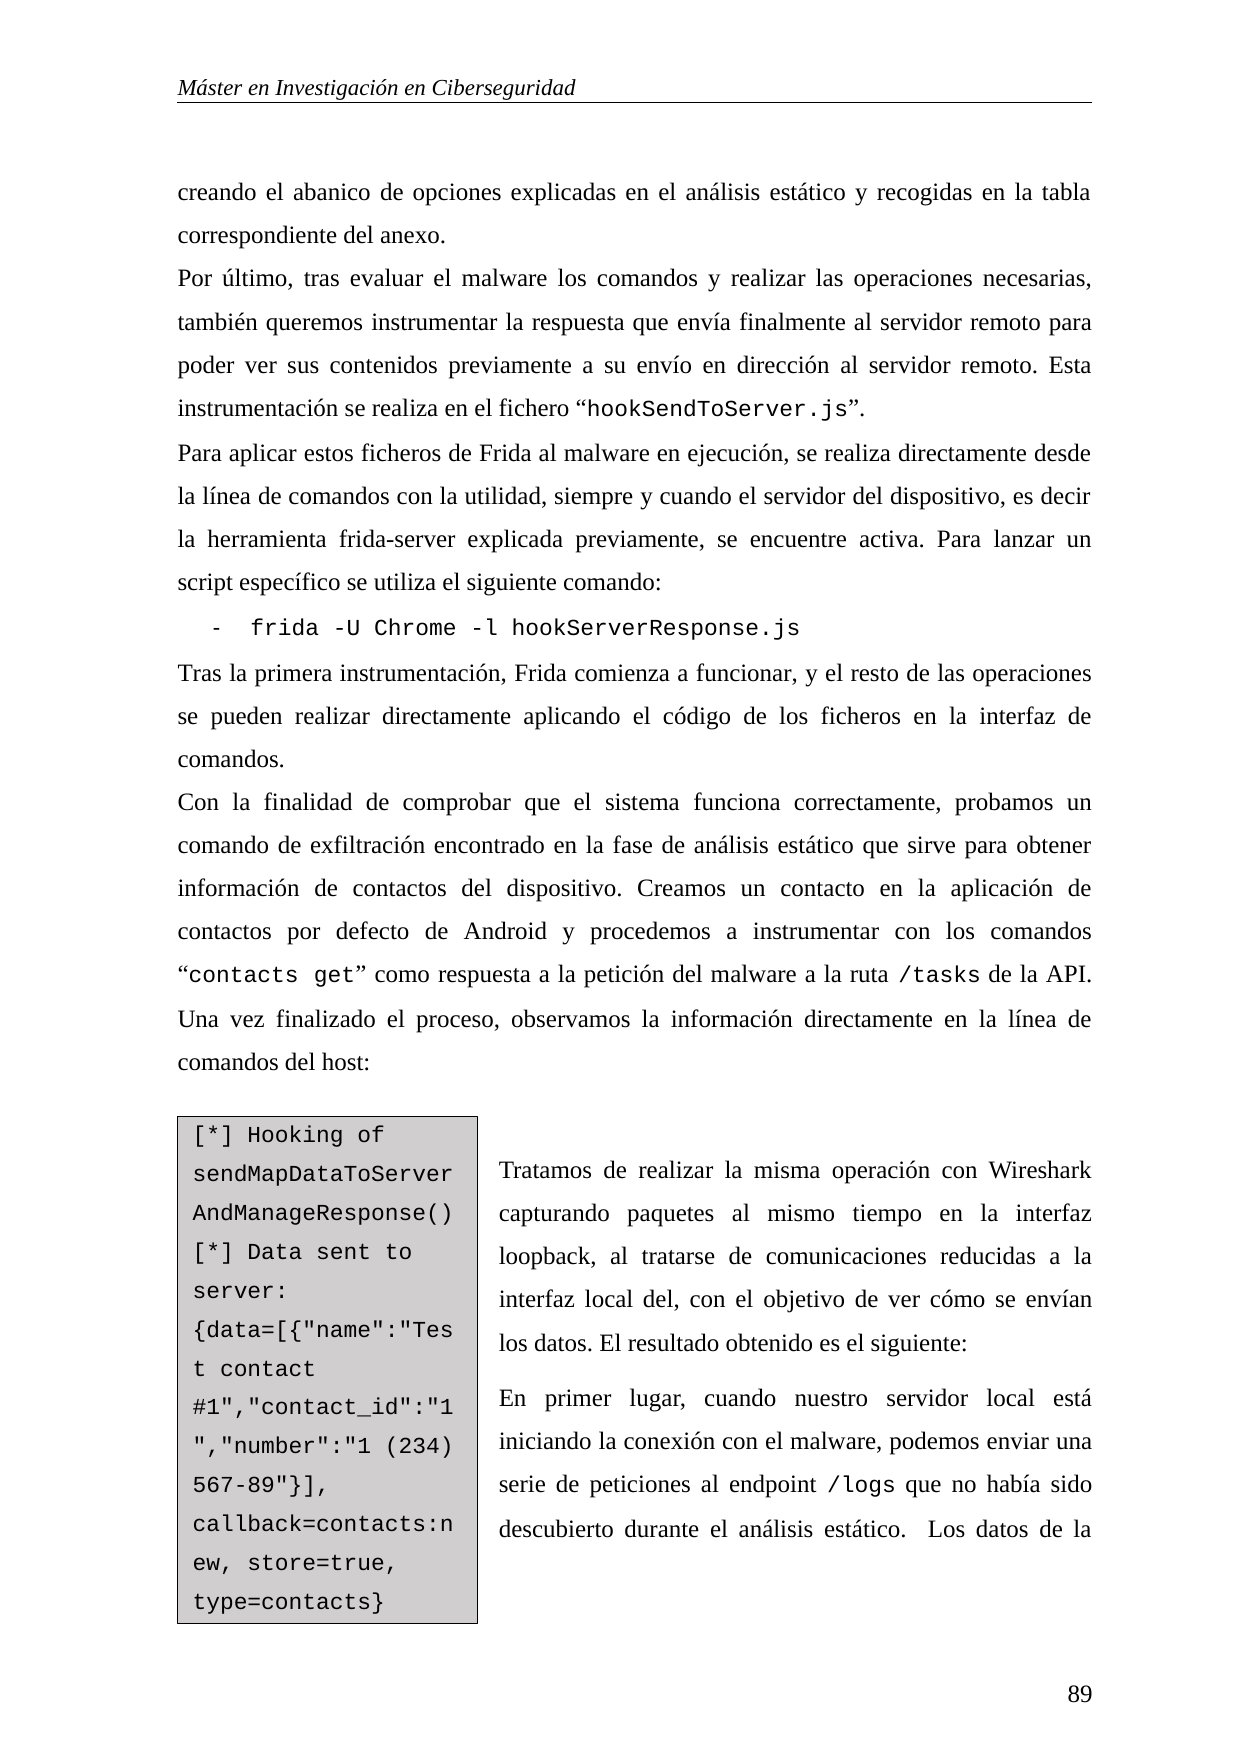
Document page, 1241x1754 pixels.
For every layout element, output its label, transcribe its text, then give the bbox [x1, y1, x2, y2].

text Tratamos de realizar la misma operación con Wireshark capturando paquetes al mismo tiempo en la interfaz loopback, al tratarse de comunicaciones reducidas a la interfaz local del, con el objetivo de ver cómo se envían los datos. El resultado obtenido es el siguiente: [478, 1155, 1092, 1356]
text Tras la primera instrumentación, Frida comienza a funcionar, y el resto de las operaciones se pueden realizar directamente aplicando el código de los ficheros en la interfaz de comandos. [177, 658, 1092, 773]
text Para aplicar estos ficheros de Frida al malware en ejecución, se realiza directamente desde la línea de comandos con la utilidad, siempre y cuando el servidor del dispositivo, es decir la herramienta frida-server explicada previamente, se encuentre activa. Para lanzar un script específico se utiliza el siguiente comando: [177, 438, 1092, 596]
list frida -U Chrome -l hookServerResponse.js [213, 611, 1092, 642]
text Por último, tras evaluar el malware los comandos y realizar las operaciones necesarias, también queremos instrumentar la respuesta que envía finalmente al servidor remoto para poder ver sus contenidos previamente a su envío en dirección al servidor remoto. Esta instrumentación se realiza en el fichero “hookSendToServer.js”. [177, 263, 1092, 423]
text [177, 177, 1092, 249]
text Con la finalidad de comprobar que el sistema funciona correctamente, probamos un comando de exfiltración encontrado en la fase de análisis estático que sirve para obtener información de contactos del dispositivo. Creamos un contacto en la aplicación de contactos por defecto de Android y procedemos a instrumentar con los comandos “contacts get” como respuesta a la petición del malware a la ruta /tasks de la API. Una vez finalizado el proceso, observamos la información directamente en la línea de comandos del host: [177, 787, 1092, 1076]
